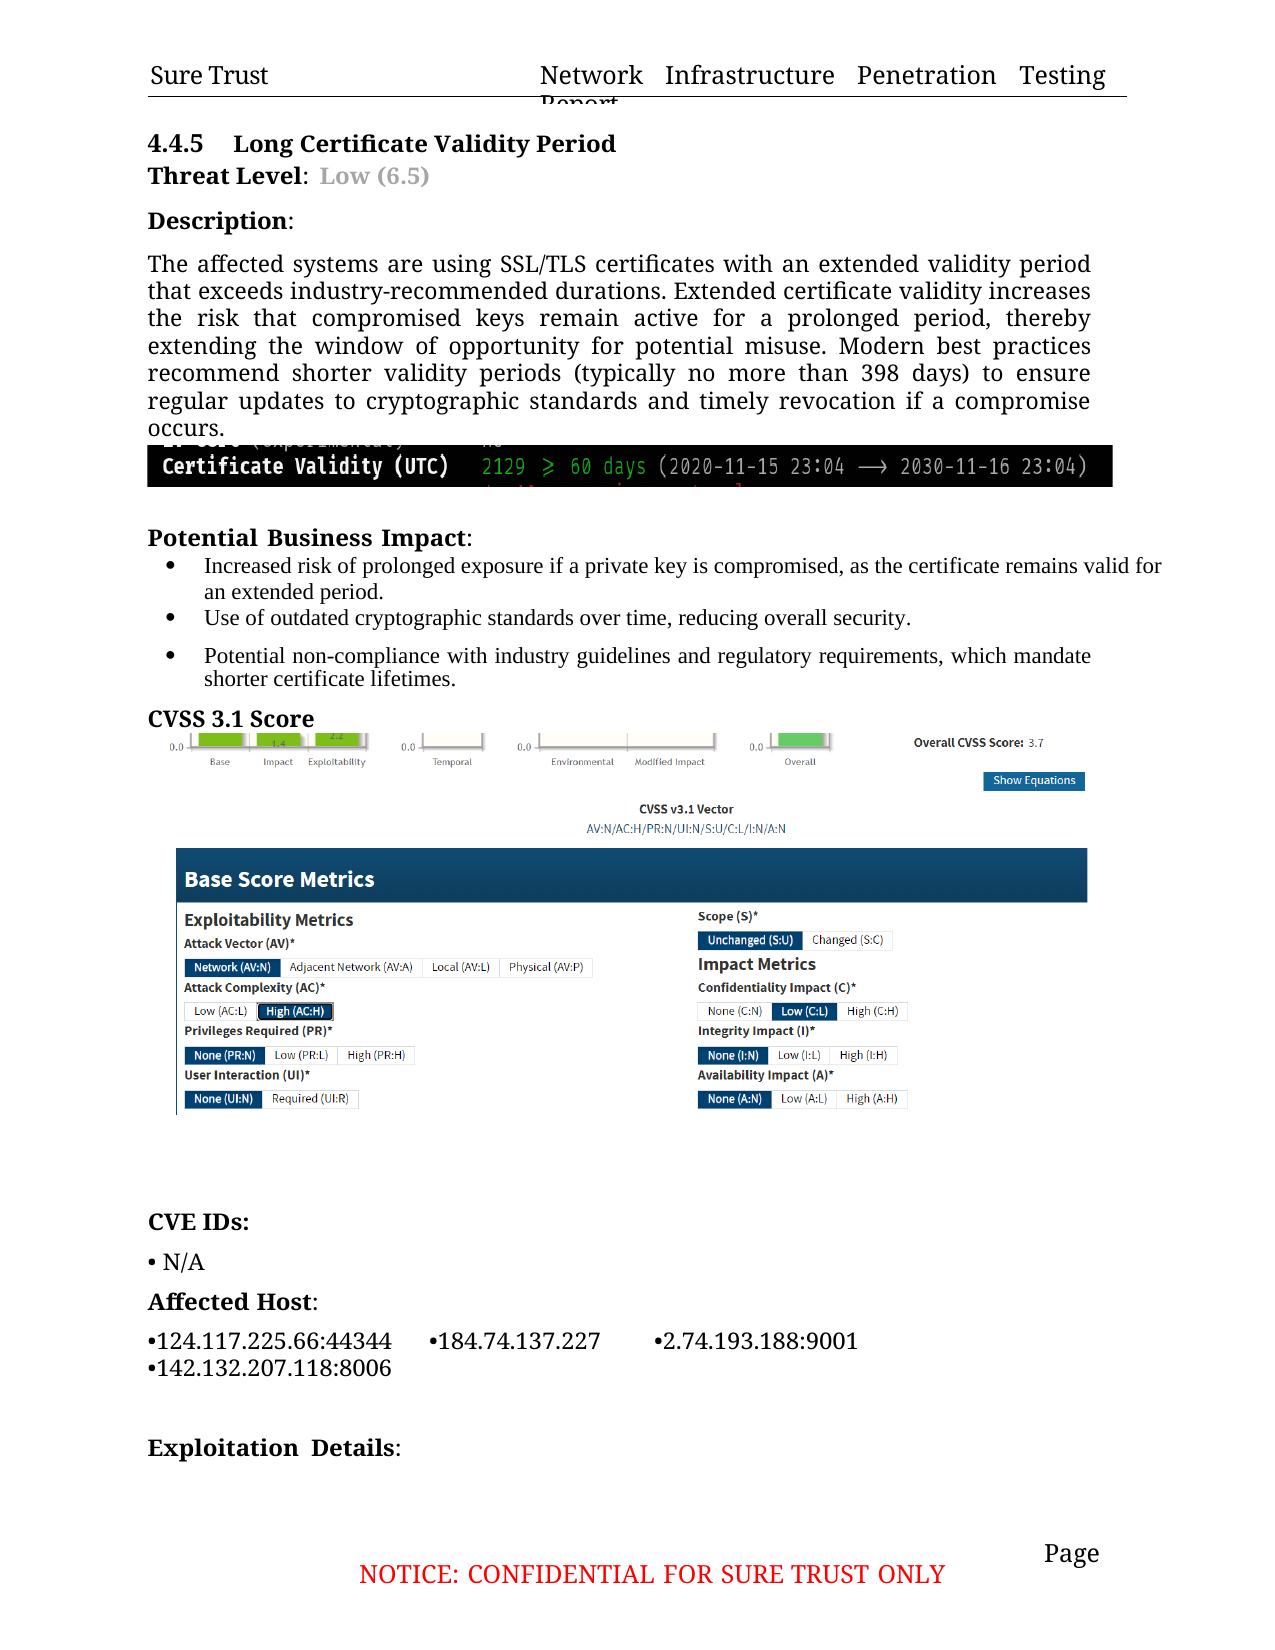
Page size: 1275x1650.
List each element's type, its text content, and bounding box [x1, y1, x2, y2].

picture [152, 733, 1088, 1115]
text CVSS 3.1 Score [147, 706, 1092, 733]
text CVE IDs: [148, 1208, 1092, 1236]
text Potential Business Impact: [147, 524, 1092, 552]
text Exploitation Details: [147, 1434, 1092, 1462]
list Potential non-compliance with industry guidelines and regulatory requirements, which mandate shorter certificate lifetimes. [166, 645, 1092, 691]
list Use of outdated cryptographic standards over time, reducing overall security. [166, 604, 1185, 631]
picture [147, 445, 1113, 487]
text Affected Host: [147, 1288, 1092, 1316]
text Description: [147, 205, 1092, 237]
text • N/A [147, 1248, 1092, 1276]
text The affected systems are using SSL/TLS certificates with an extended validity period that exceeds industry-recommended durations. Extended certificate validity increases the risk that compromised keys remain active for a prolonged period, thereby extending the window of opportunity for potential misuse. Modern best practices recommend shorter validity periods (typically no more than 398 days) to ensure regular updates to cryptographic standards and timely revocation if a compromise occurs. [147, 251, 1092, 443]
text •124.117.225.66:44344 •184.74.137.227 •2.74.193.188:9001 •142.132.207.118:8006 [147, 1328, 1092, 1383]
list Long Certificate Validity Period Threat Level: Low (6.5) [147, 126, 1092, 191]
list Increased risk of prolonged exposure if a private key is compromised, as the certificate remains valid for an extended period. [166, 552, 1185, 604]
